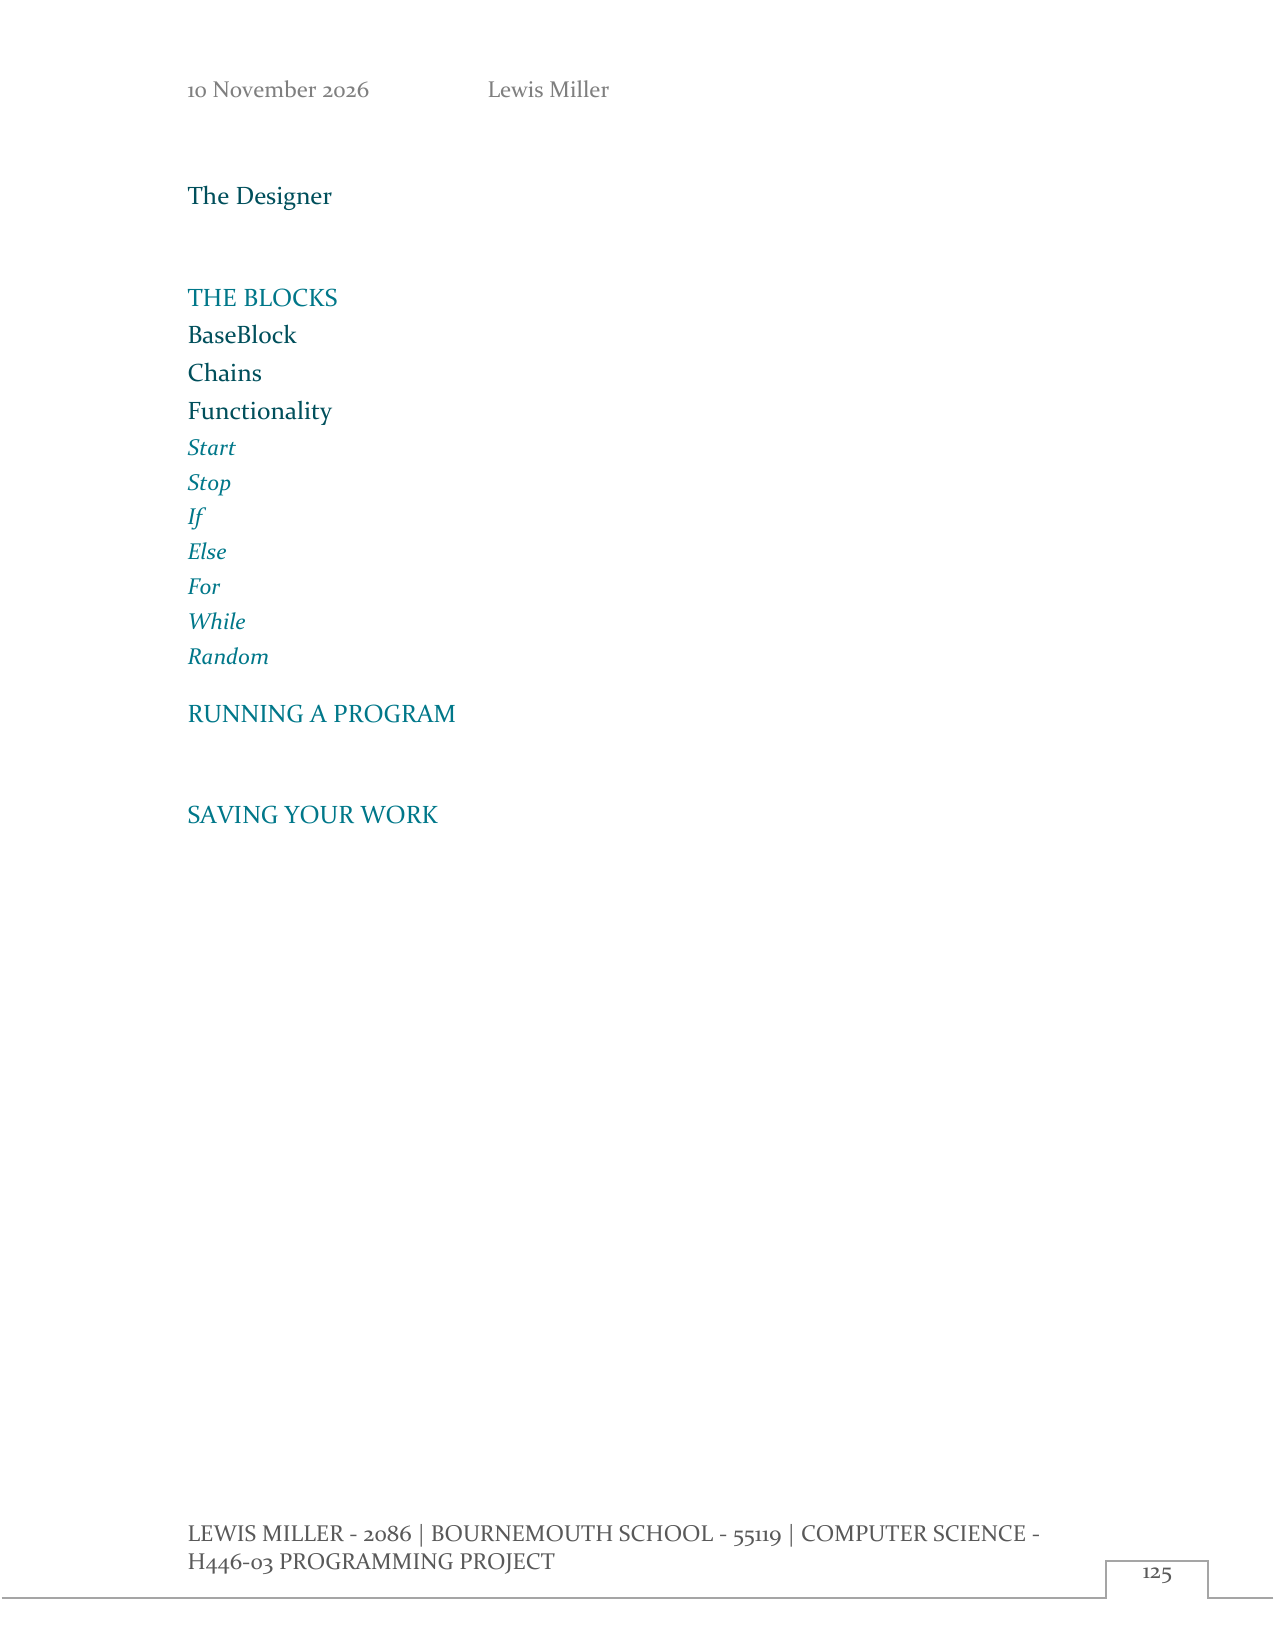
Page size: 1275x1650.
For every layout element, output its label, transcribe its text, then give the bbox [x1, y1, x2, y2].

subtitle Functionality [187, 395, 1088, 426]
subtitle If [187, 502, 1088, 531]
subtitle Saving Your Work [187, 799, 1088, 830]
subtitle Start [187, 433, 1088, 461]
subtitle The Blocks [187, 282, 1088, 312]
subtitle While [187, 607, 1088, 635]
subtitle Random [187, 642, 1088, 670]
subtitle For [187, 572, 1088, 600]
subtitle Stop [187, 468, 1088, 496]
subtitle Chains [187, 357, 1088, 388]
subtitle The Designer [187, 180, 1088, 211]
subtitle Else [187, 537, 1088, 565]
subtitle Running A Program [187, 698, 1088, 728]
subtitle BaseBlock [187, 319, 1088, 350]
